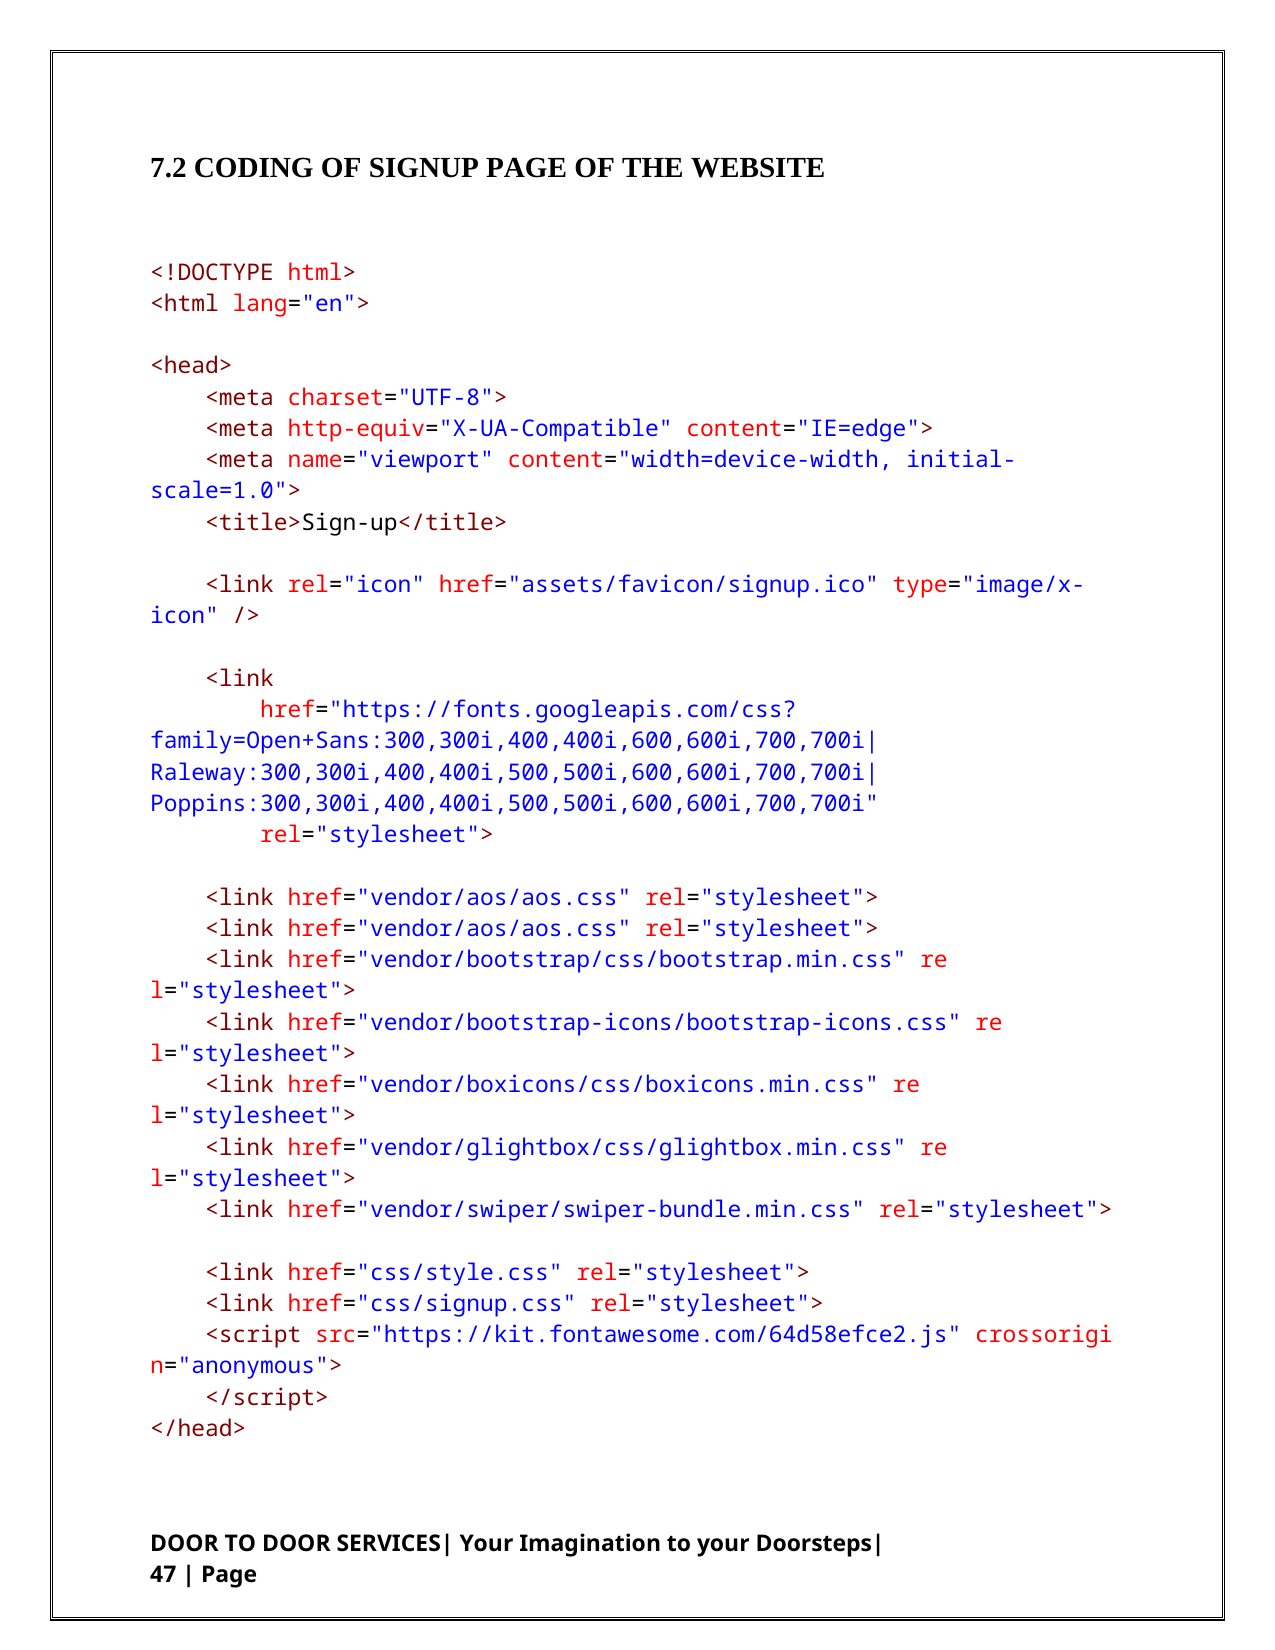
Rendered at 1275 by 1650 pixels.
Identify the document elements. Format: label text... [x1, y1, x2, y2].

text 7.2 CODING OF SIGNUP PAGE OF THE WEBSITE [150, 150, 1125, 183]
text <link href="css/style.css" rel="stylesheet"> [150, 1256, 1125, 1287]
text <head> [150, 349, 1125, 381]
text <link href="vendor/boxicons/css/boxicons.min.css" rel="stylesheet"> [150, 1068, 1125, 1131]
text <link href="vendor/bootstrap/css/bootstrap.min.css" rel="stylesheet"> [150, 943, 1125, 1006]
text <meta http-equiv="X-UA-Compatible" content="IE=edge"> [150, 412, 1125, 443]
text </head> [150, 1412, 1125, 1443]
text <link href="vendor/aos/aos.css" rel="stylesheet"> [150, 881, 1125, 912]
text <link [150, 662, 1125, 693]
text </script> [150, 1381, 1125, 1412]
text <title>Sign-up</title> [150, 506, 1125, 537]
text <meta charset="UTF-8"> [150, 381, 1125, 412]
text <!DOCTYPE html> [150, 256, 1125, 287]
text <link href="vendor/swiper/swiper-bundle.min.css" rel="stylesheet"> [150, 1193, 1125, 1224]
text <link href="vendor/aos/aos.css" rel="stylesheet"> [150, 912, 1125, 943]
text <html lang="en"> [150, 287, 1125, 318]
text <link href="vendor/glightbox/css/glightbox.min.css" rel="stylesheet"> [150, 1131, 1125, 1193]
text <meta name="viewport" content="width=device-width, initial-scale=1.0"> [150, 443, 1125, 506]
text href="https://fonts.googleapis.com/css?family=Open+Sans:300,300i,400,400i,600,600i,700,700i|Raleway:300,300i,400,400i,500,500i,600,600i,700,700i|Poppins:300,300i,400,400i,500,500i,600,600i,700,700i" [150, 693, 1125, 818]
text <script src="https://kit.fontawesome.com/64d58efce2.js" crossorigin="anonymous"> [150, 1318, 1125, 1381]
text rel="stylesheet"> [150, 818, 1125, 849]
text <link href="css/signup.css" rel="stylesheet"> [150, 1287, 1125, 1318]
text <link rel="icon" href="assets/favicon/signup.ico" type="image/x-icon" /> [150, 568, 1125, 631]
text <link href="vendor/bootstrap-icons/bootstrap-icons.css" rel="stylesheet"> [150, 1006, 1125, 1068]
